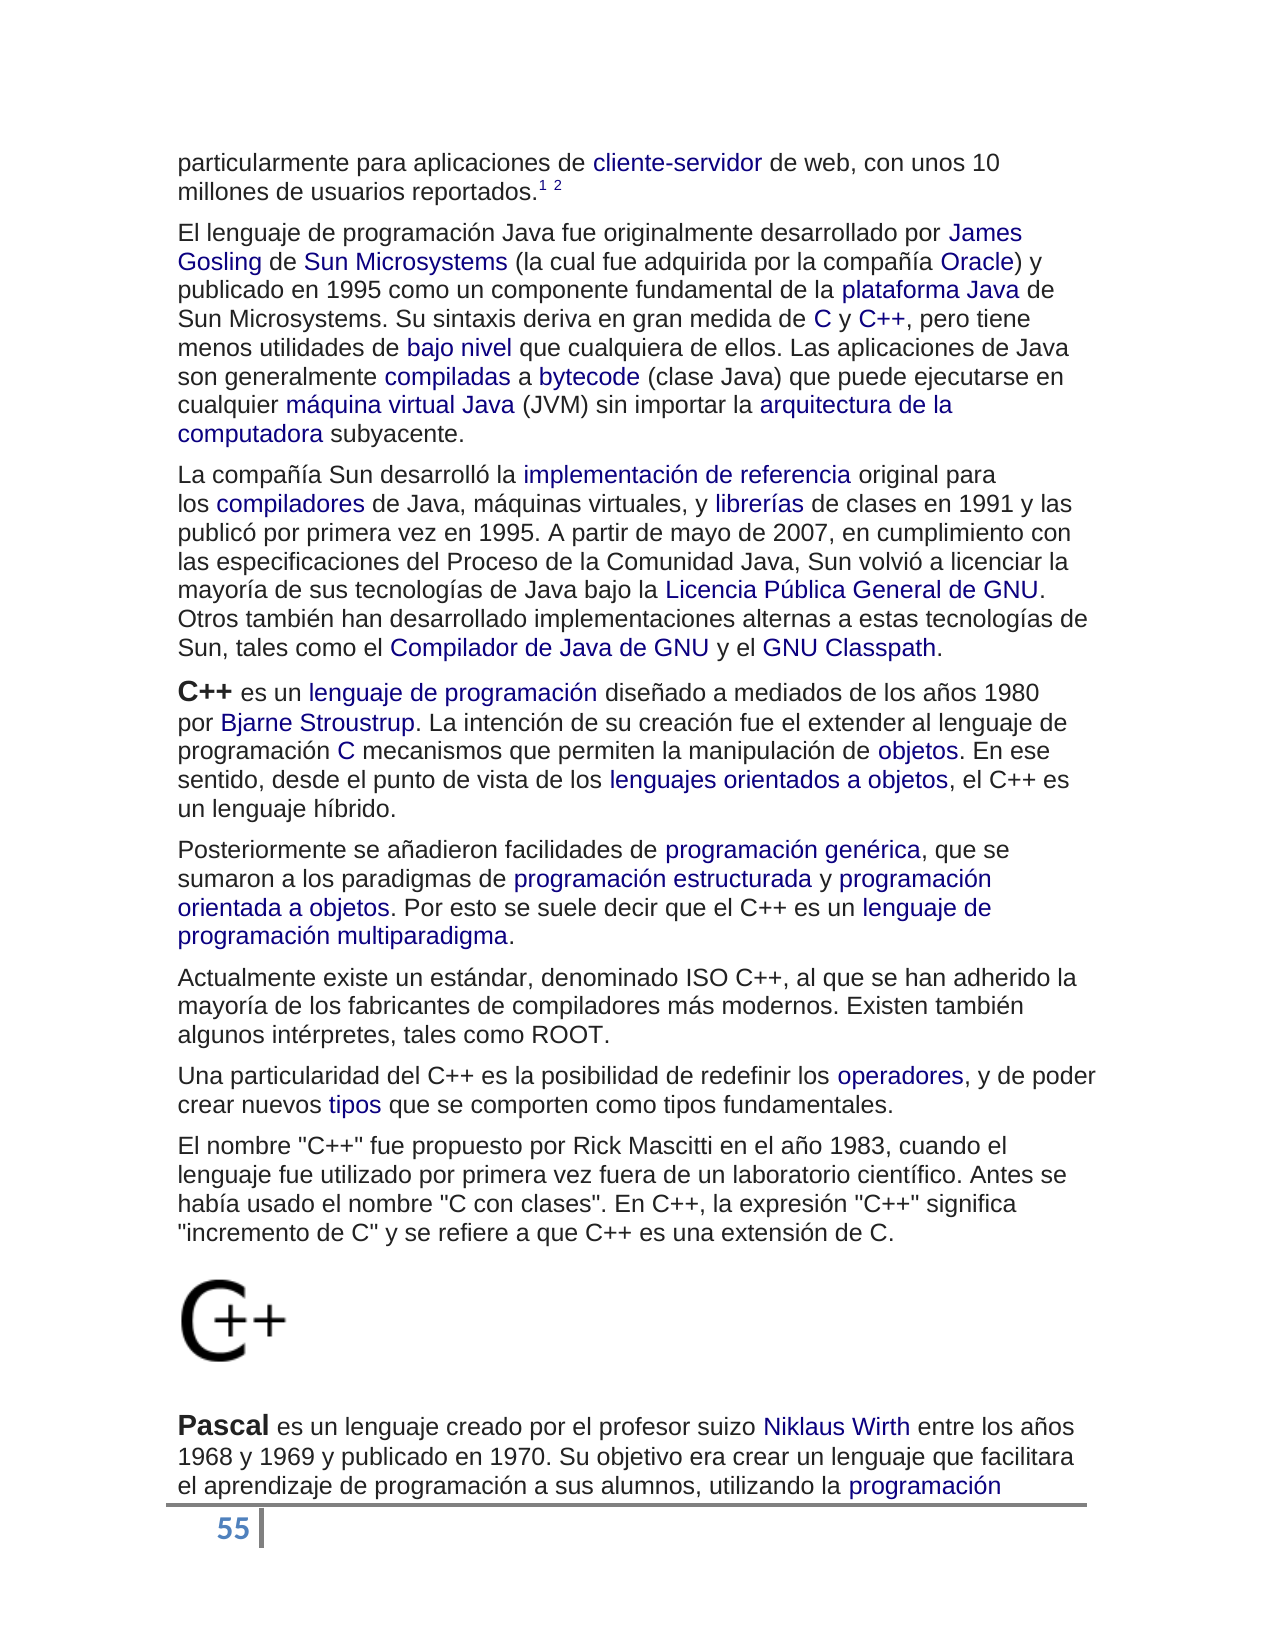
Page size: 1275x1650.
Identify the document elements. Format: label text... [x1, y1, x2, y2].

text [177, 1408, 1098, 1499]
picture [177, 1258, 302, 1384]
text El lenguaje de programación Java fue originalmente desarrollado por James Gosling de Sun Microsystems (la cual fue adquirida por la compañía Oracle) y publicado en 1995 como un componente fundamental de la plataforma Java de Sun Microsystems. Su sintaxis deriva en gran medida de C y C++, pero tiene menos utilidades de bajo nivel que cualquiera de ellos. Las aplicaciones de Java son generalmente compiladas a bytecode (clase Java) que puede ejecutarse en cualquier máquina virtual Java (JVM) sin importar la arquitectura de la computadora subyacente. [177, 218, 1098, 448]
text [177, 148, 1098, 205]
text Actualmente existe un estándar, denominado ISO C++, al que se han adherido la mayoría de los fabricantes de compiladores más modernos. Existen también algunos intérpretes, tales como ROOT. [177, 962, 1098, 1049]
text El nombre "C++" fue propuesto por Rick Mascitti en el año 1983, cuando el lenguaje fue utilizado por primera vez fuera de un laboratorio científico. Antes se había usado el nombre "C con clases". En C++, la expresión "C++" significa "incremento de C" y se refiere a que C++ es una extensión de C. [177, 1131, 1098, 1246]
text La compañía Sun desarrolló la implementación de referencia original para los compiladores de Java, máquinas virtuales, y librerías de clases en 1991 y las publicó por primera vez en 1995. A partir de mayo de 2007, en cumplimiento con las especificaciones del Proceso de la Comunidad Java, Sun volvió a licenciar la mayoría de sus tecnologías de Java bajo la Licencia Pública General de GNU. Otros también han desarrollado implementaciones alternas a estas tecnologías de Sun, tales como el Compilador de Java de GNU y el GNU Classpath. [177, 460, 1098, 661]
text C++ es un lenguaje de programación diseñado a mediados de los años 1980 por Bjarne Stroustrup. La intención de su creación fue el extender al lenguaje de programación C mecanismos que permiten la manipulación de objetos. En ese sentido, desde el punto de vista de los lenguajes orientados a objetos, el C++ es un lenguaje híbrido. [177, 674, 1098, 822]
text Una particularidad del C++ es la posibilidad de redefinir los operadores, y de poder crear nuevos tipos que se comporten como tipos fundamentales. [177, 1061, 1098, 1119]
text Posteriormente se añadieron facilidades de programación genérica, que se sumaron a los paradigmas de programación estructurada y programación orientada a objetos. Por esto se suele decir que el C++ es un lenguaje de programación multiparadigma. [177, 835, 1098, 950]
